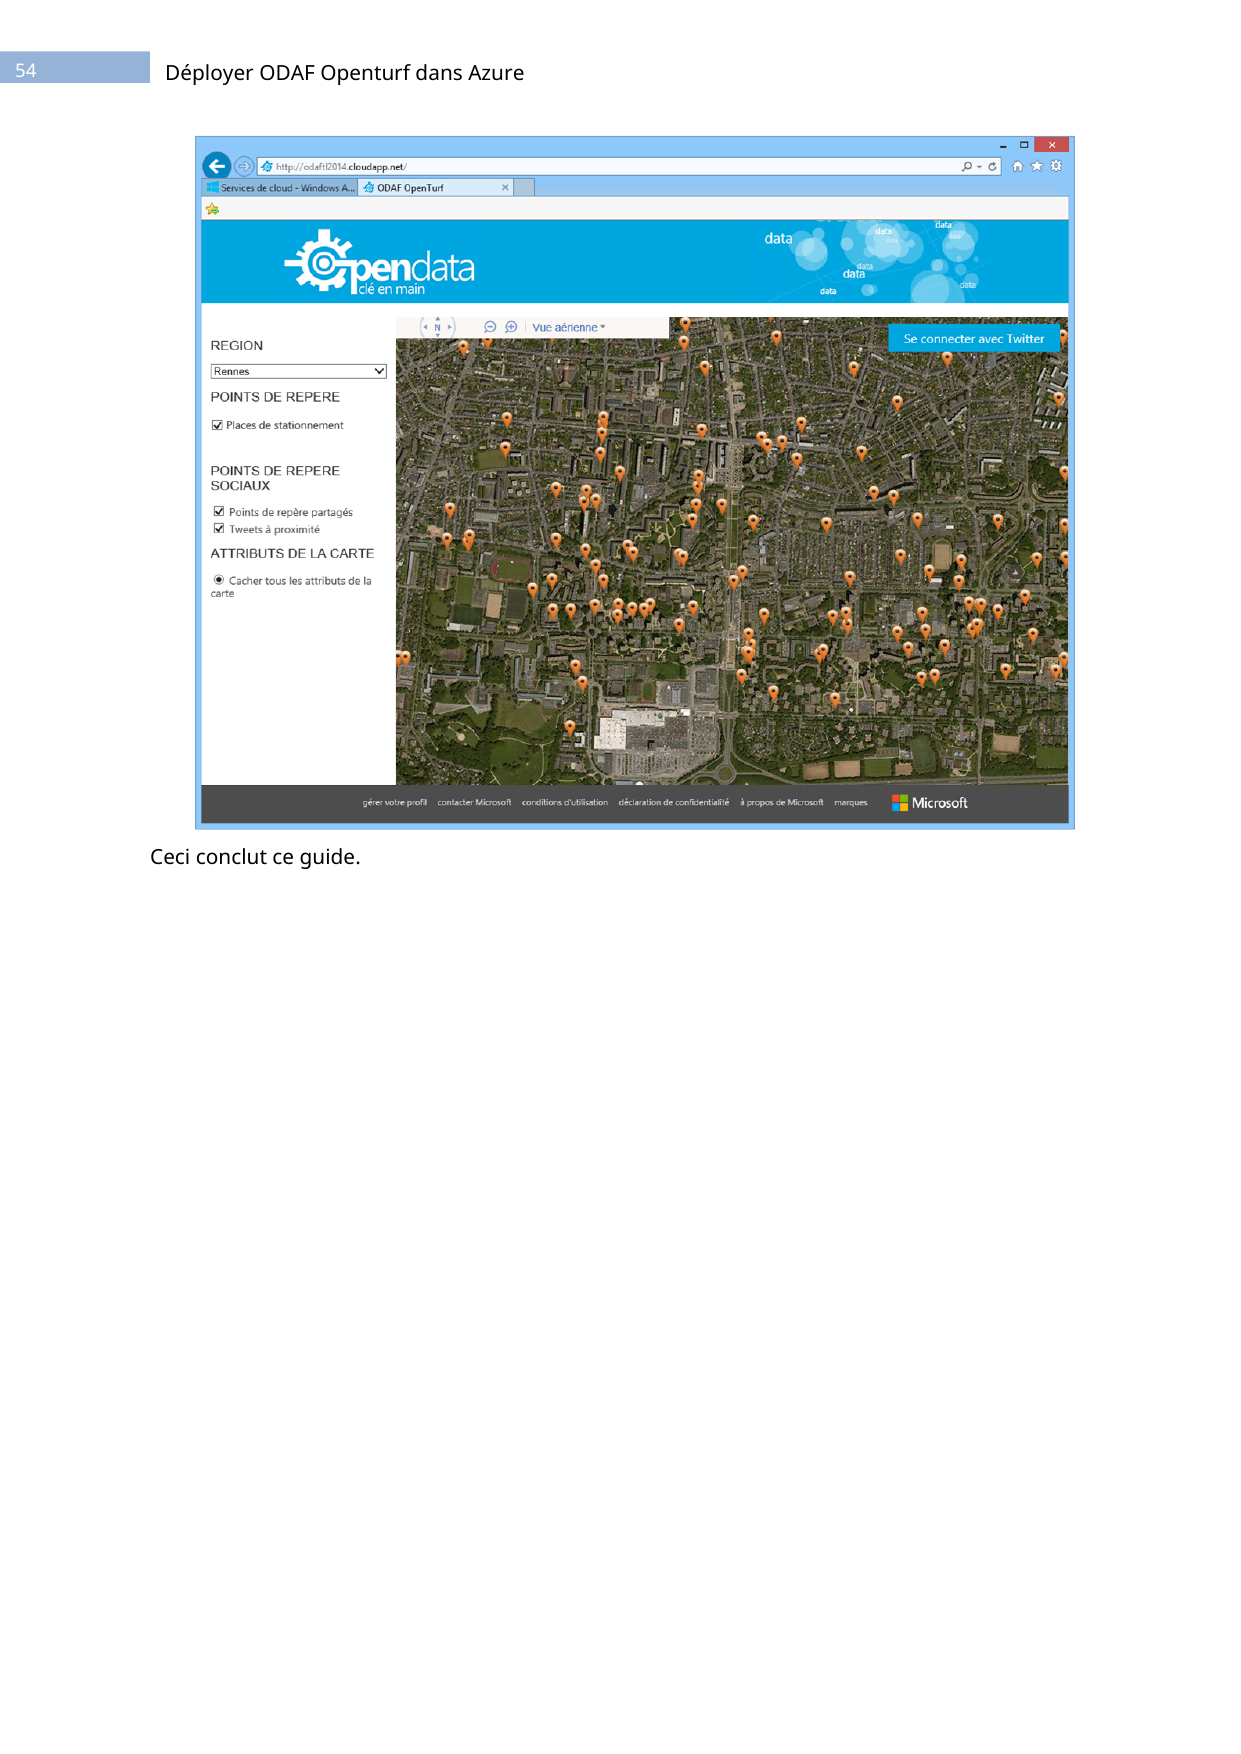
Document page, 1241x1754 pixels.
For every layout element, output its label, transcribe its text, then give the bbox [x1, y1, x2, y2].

text Ceci conclut ce guide. [150, 842, 1120, 870]
picture [194, 135, 1076, 830]
